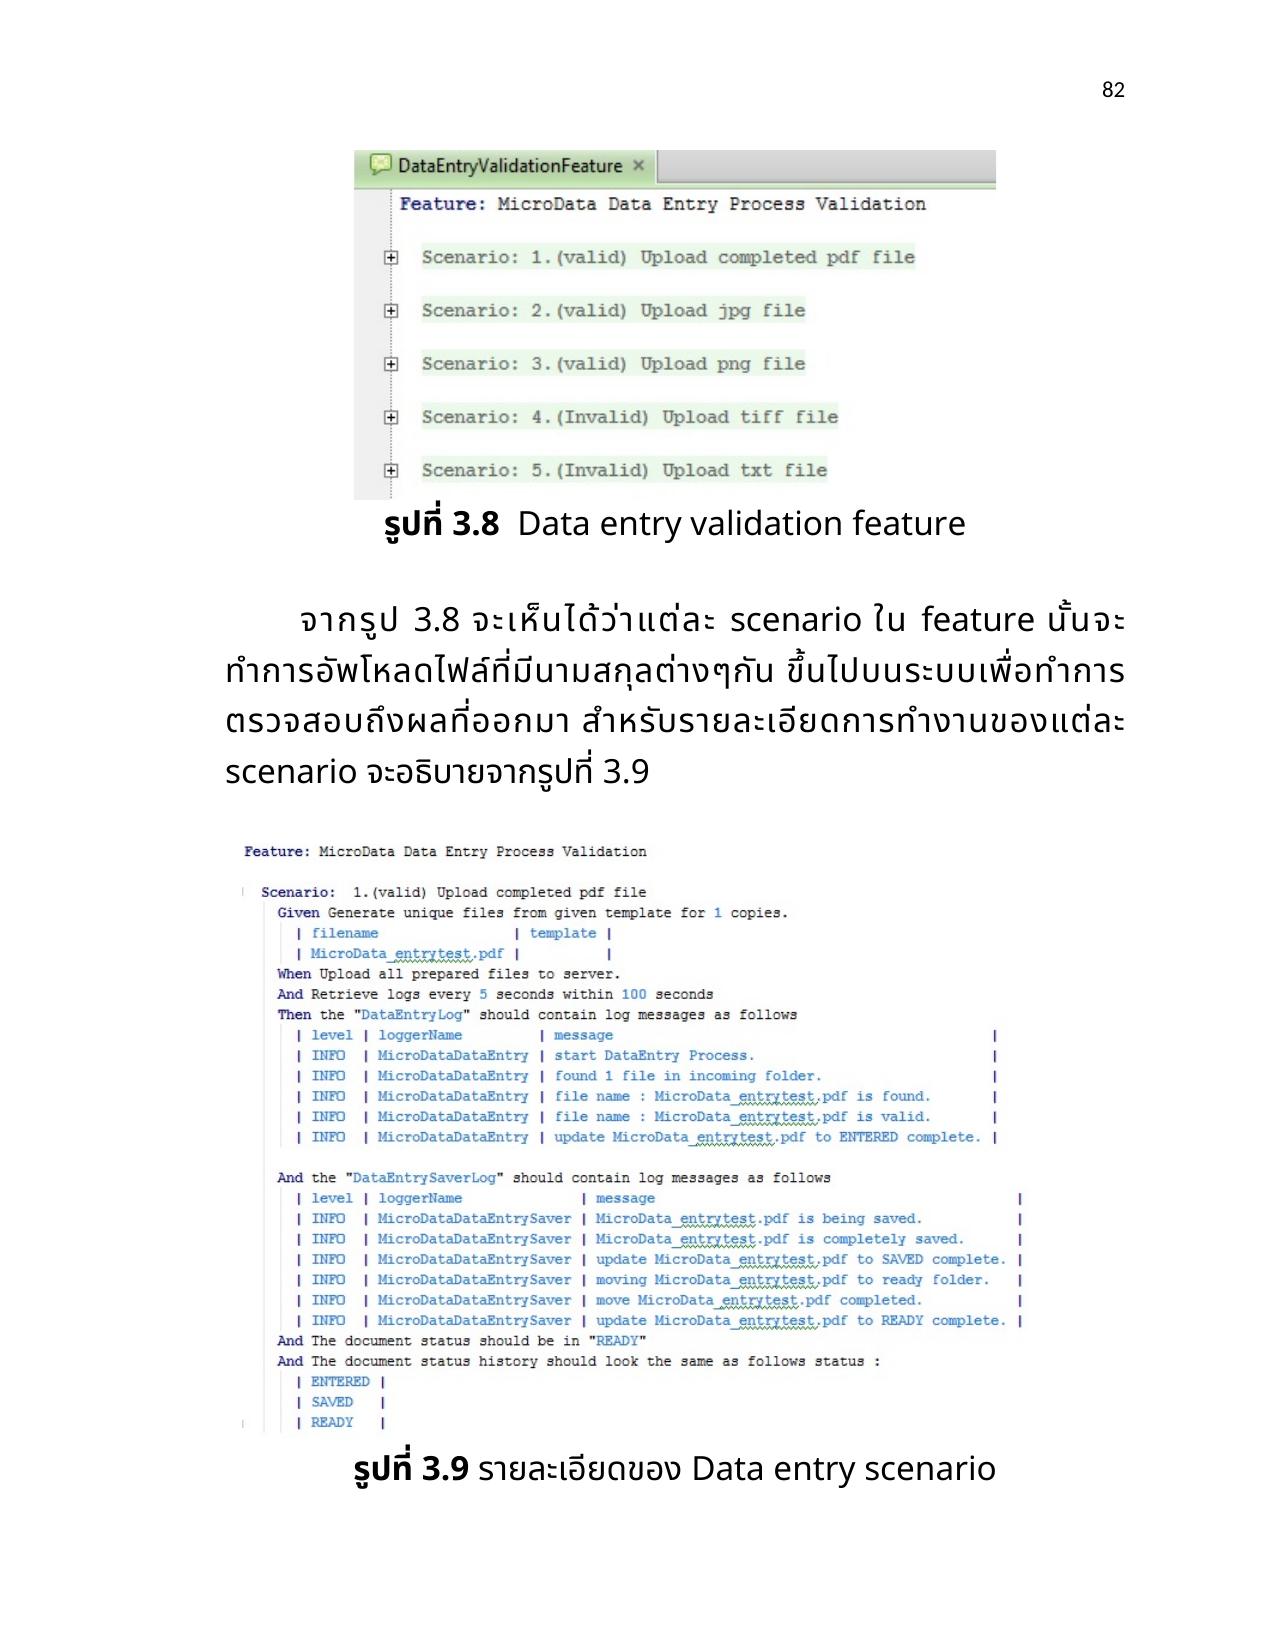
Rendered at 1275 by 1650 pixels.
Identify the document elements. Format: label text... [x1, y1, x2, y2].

text รูปที่ 3.9 รายละเอียดของ Data entry scenario [225, 1444, 1125, 1495]
text รูปที่ 3.8 Data entry validation feature [225, 500, 1125, 551]
text จากรูป 3.8 จะเห็นได้ว่าแต่ละ scenario ใน feature นั้นจะทำการอัพโหลดไฟล์ที่มีนามสกุลต่างๆกัน ขึ้นไปบนระบบเพื่อทำการตรวจสอบถึงผลที่ออกมา สำหรับรายละเอียดการทำงานของแต่ละ scenario จะอธิบายจากรูปที่ 3.9 [225, 596, 1125, 798]
picture [353, 150, 997, 500]
picture [242, 843, 1108, 1445]
